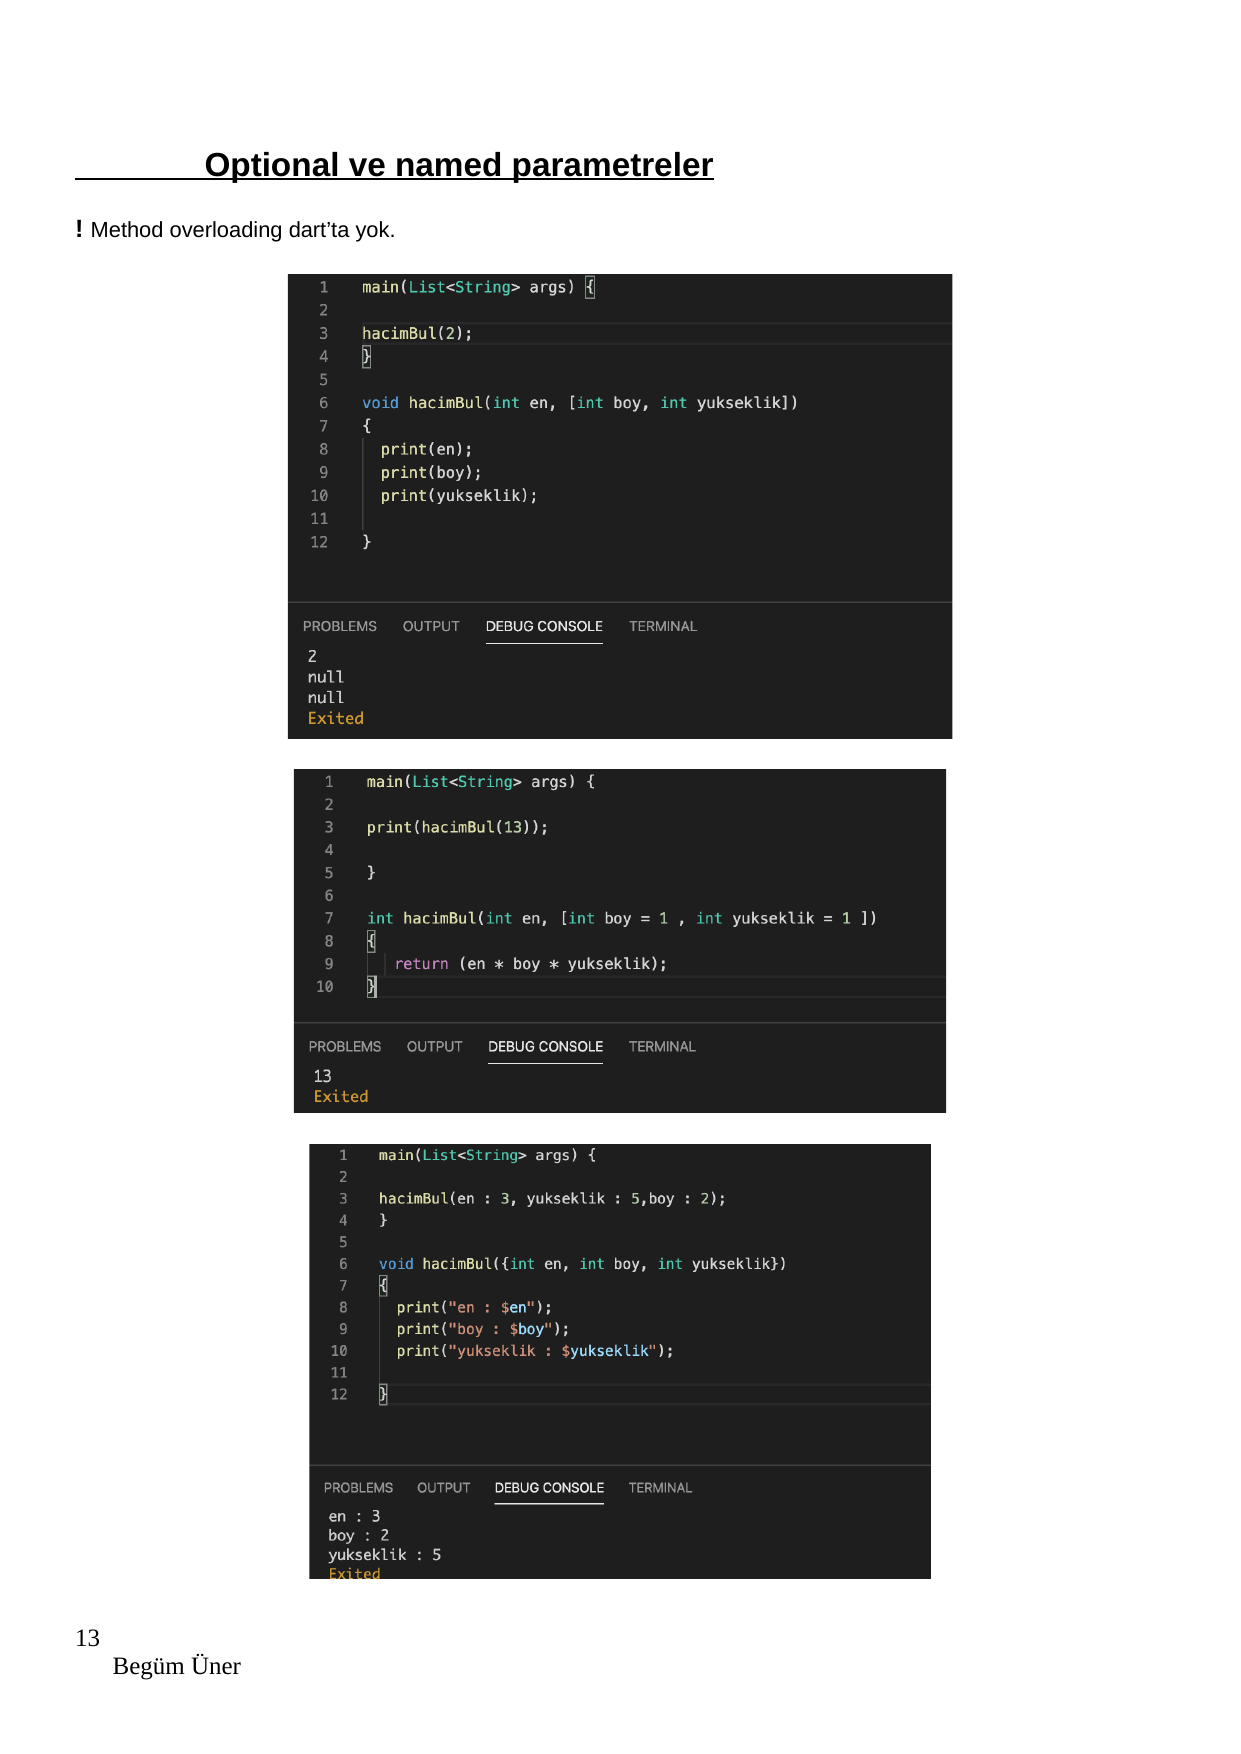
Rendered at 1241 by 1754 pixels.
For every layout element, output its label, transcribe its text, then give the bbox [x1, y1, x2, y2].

picture [287, 274, 953, 739]
text ! Method overloading dart’ta yok. [75, 214, 1165, 243]
text Optional ve named parametreler [75, 145, 1165, 183]
picture [293, 769, 947, 1113]
picture [309, 1144, 931, 1579]
